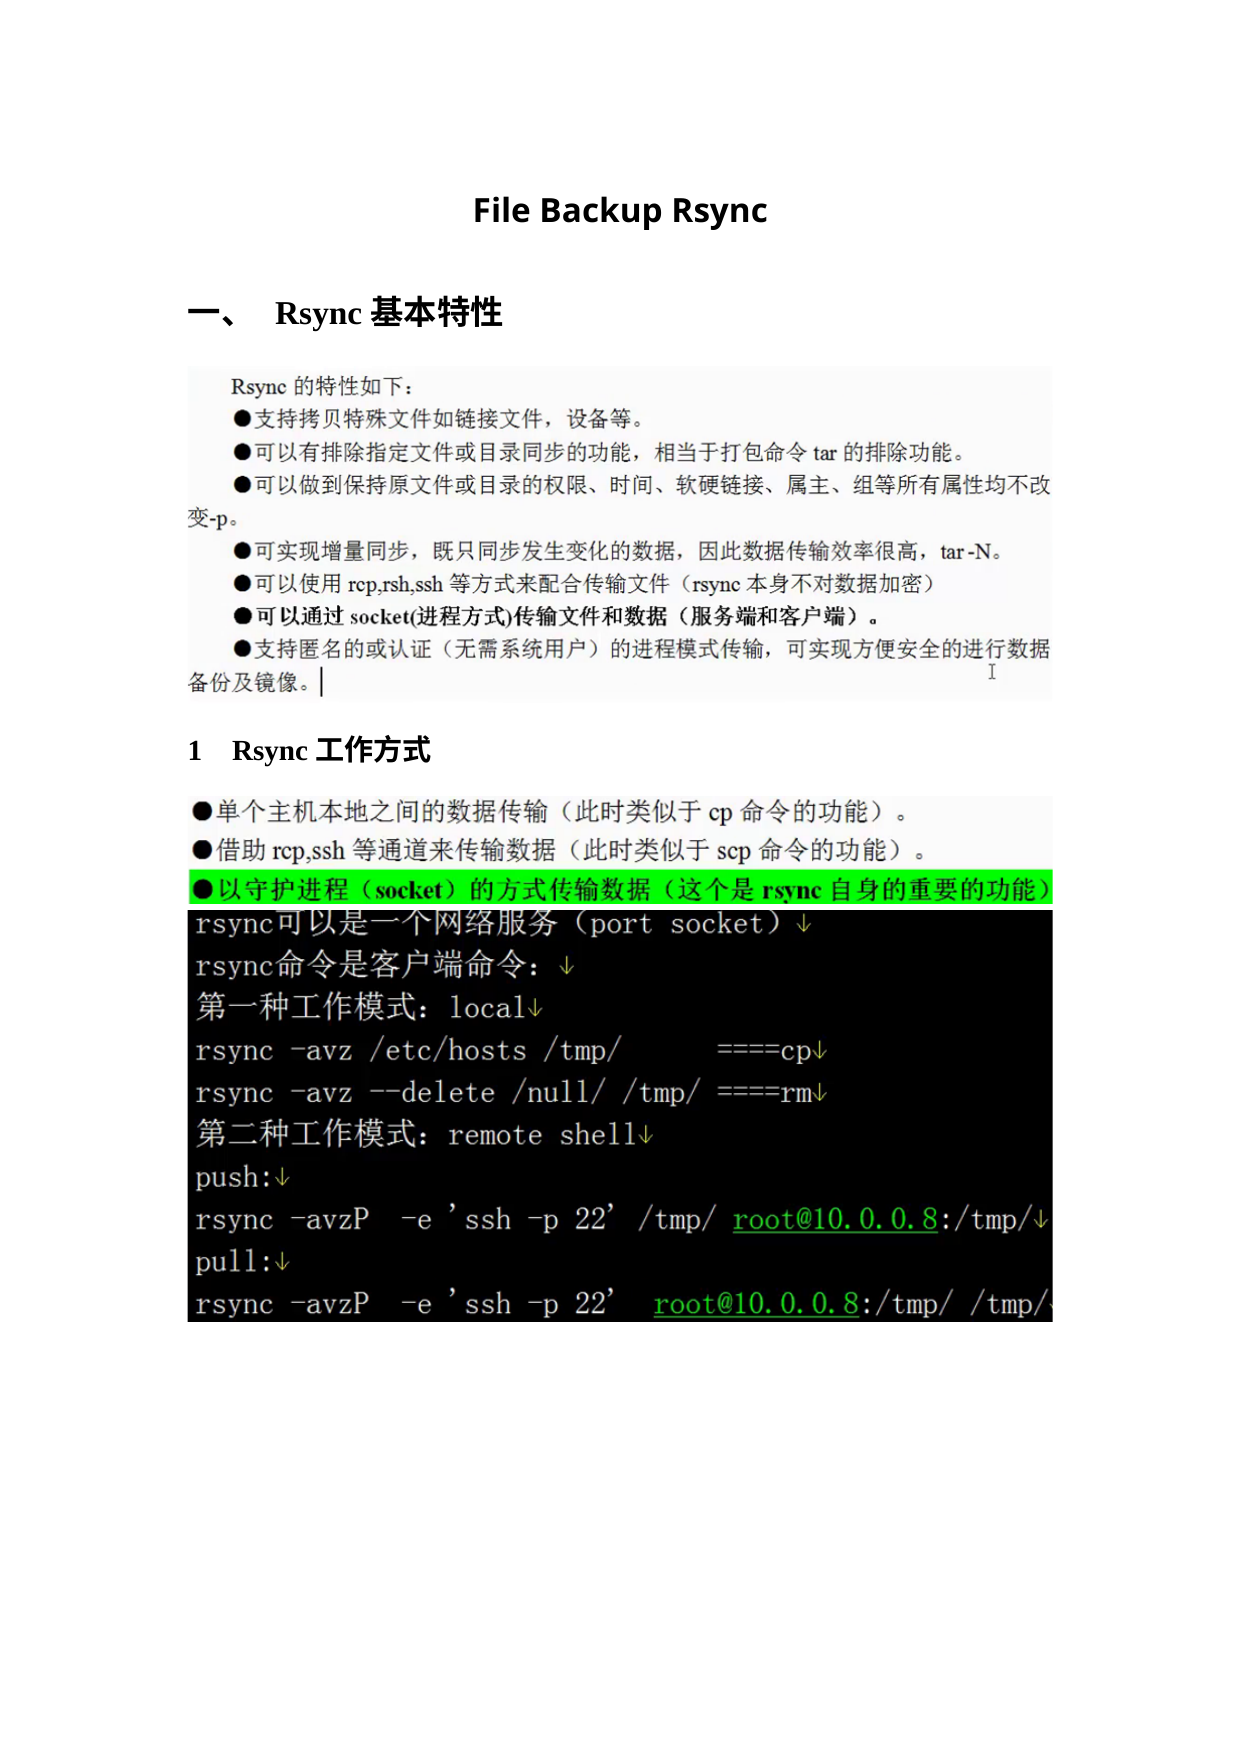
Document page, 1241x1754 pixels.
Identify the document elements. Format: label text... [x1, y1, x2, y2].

picture [187, 796, 1053, 904]
picture [187, 910, 1053, 1322]
subtitle Rsync 工作方式 [187, 727, 1053, 769]
picture [187, 366, 1053, 704]
subtitle Rsync 基本特性 [187, 285, 1053, 334]
title File Backup Rsync [187, 187, 1053, 232]
